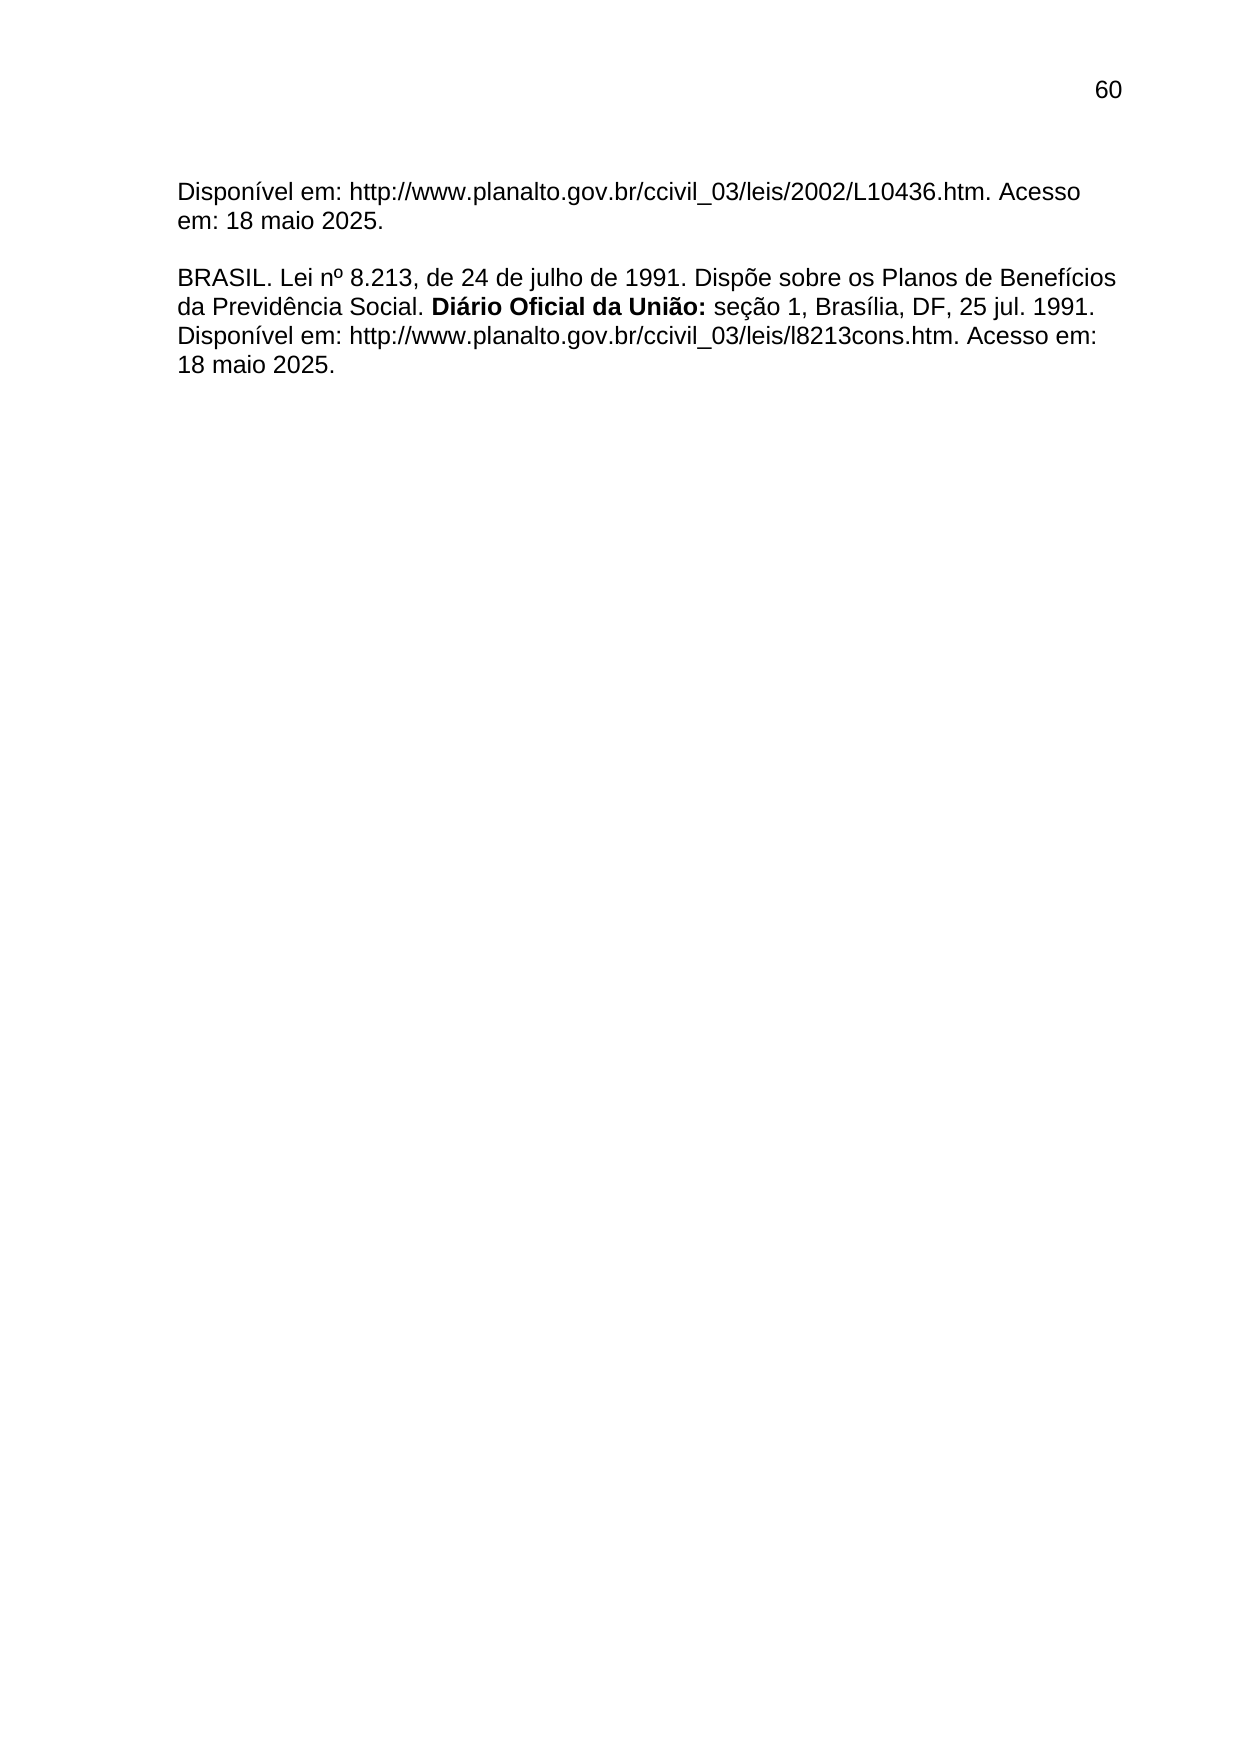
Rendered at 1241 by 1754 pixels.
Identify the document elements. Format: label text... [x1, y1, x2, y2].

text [177, 177, 1122, 234]
text BRASIL. Lei nº 8.213, de 24 de julho de 1991. Dispõe sobre os Planos de Benefícios da Previdência Social. Diário Oficial da União: seção 1, Brasília, DF, 25 jul. 1991. Disponível em: http://www.planalto.gov.br/ccivil_03/leis/l8213cons.htm. Acesso em: 18 maio 2025. [177, 263, 1122, 378]
